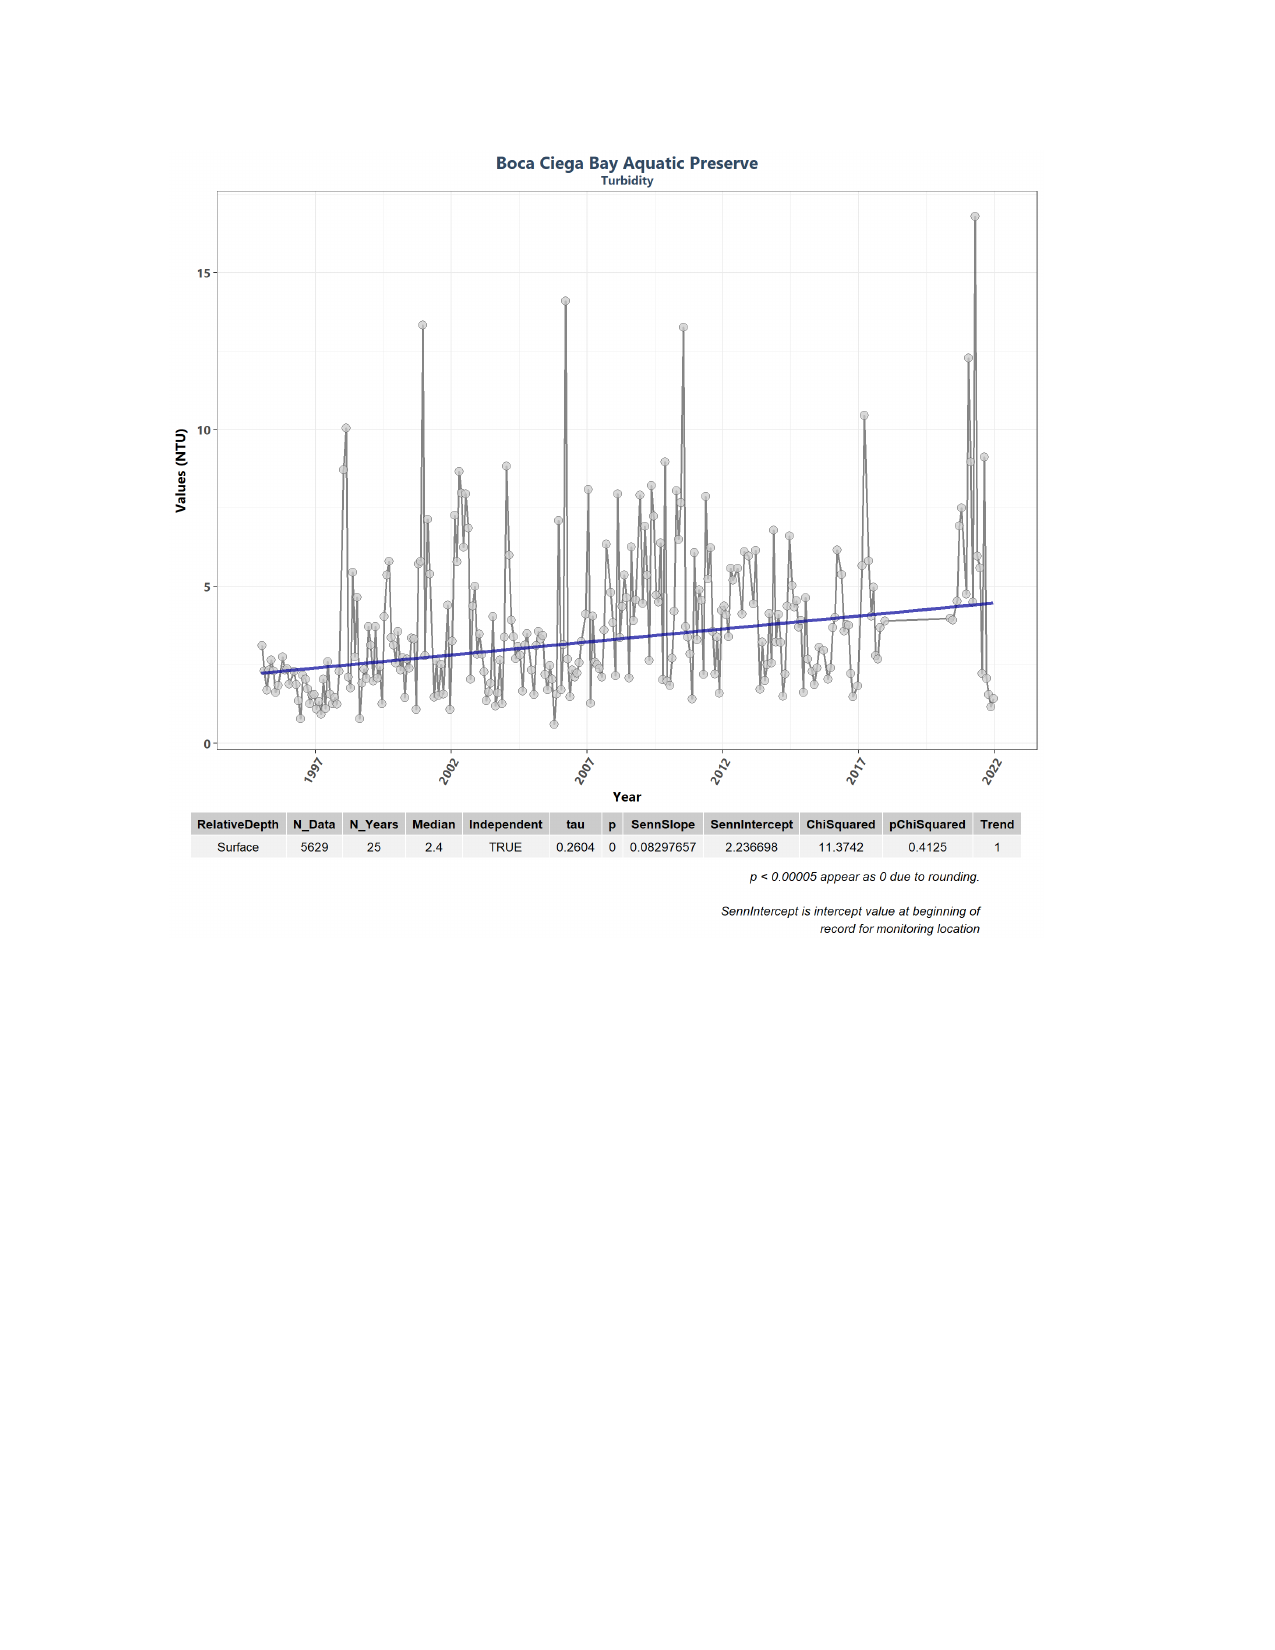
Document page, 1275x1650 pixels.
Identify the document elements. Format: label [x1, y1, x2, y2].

picture [168, 150, 1044, 938]
